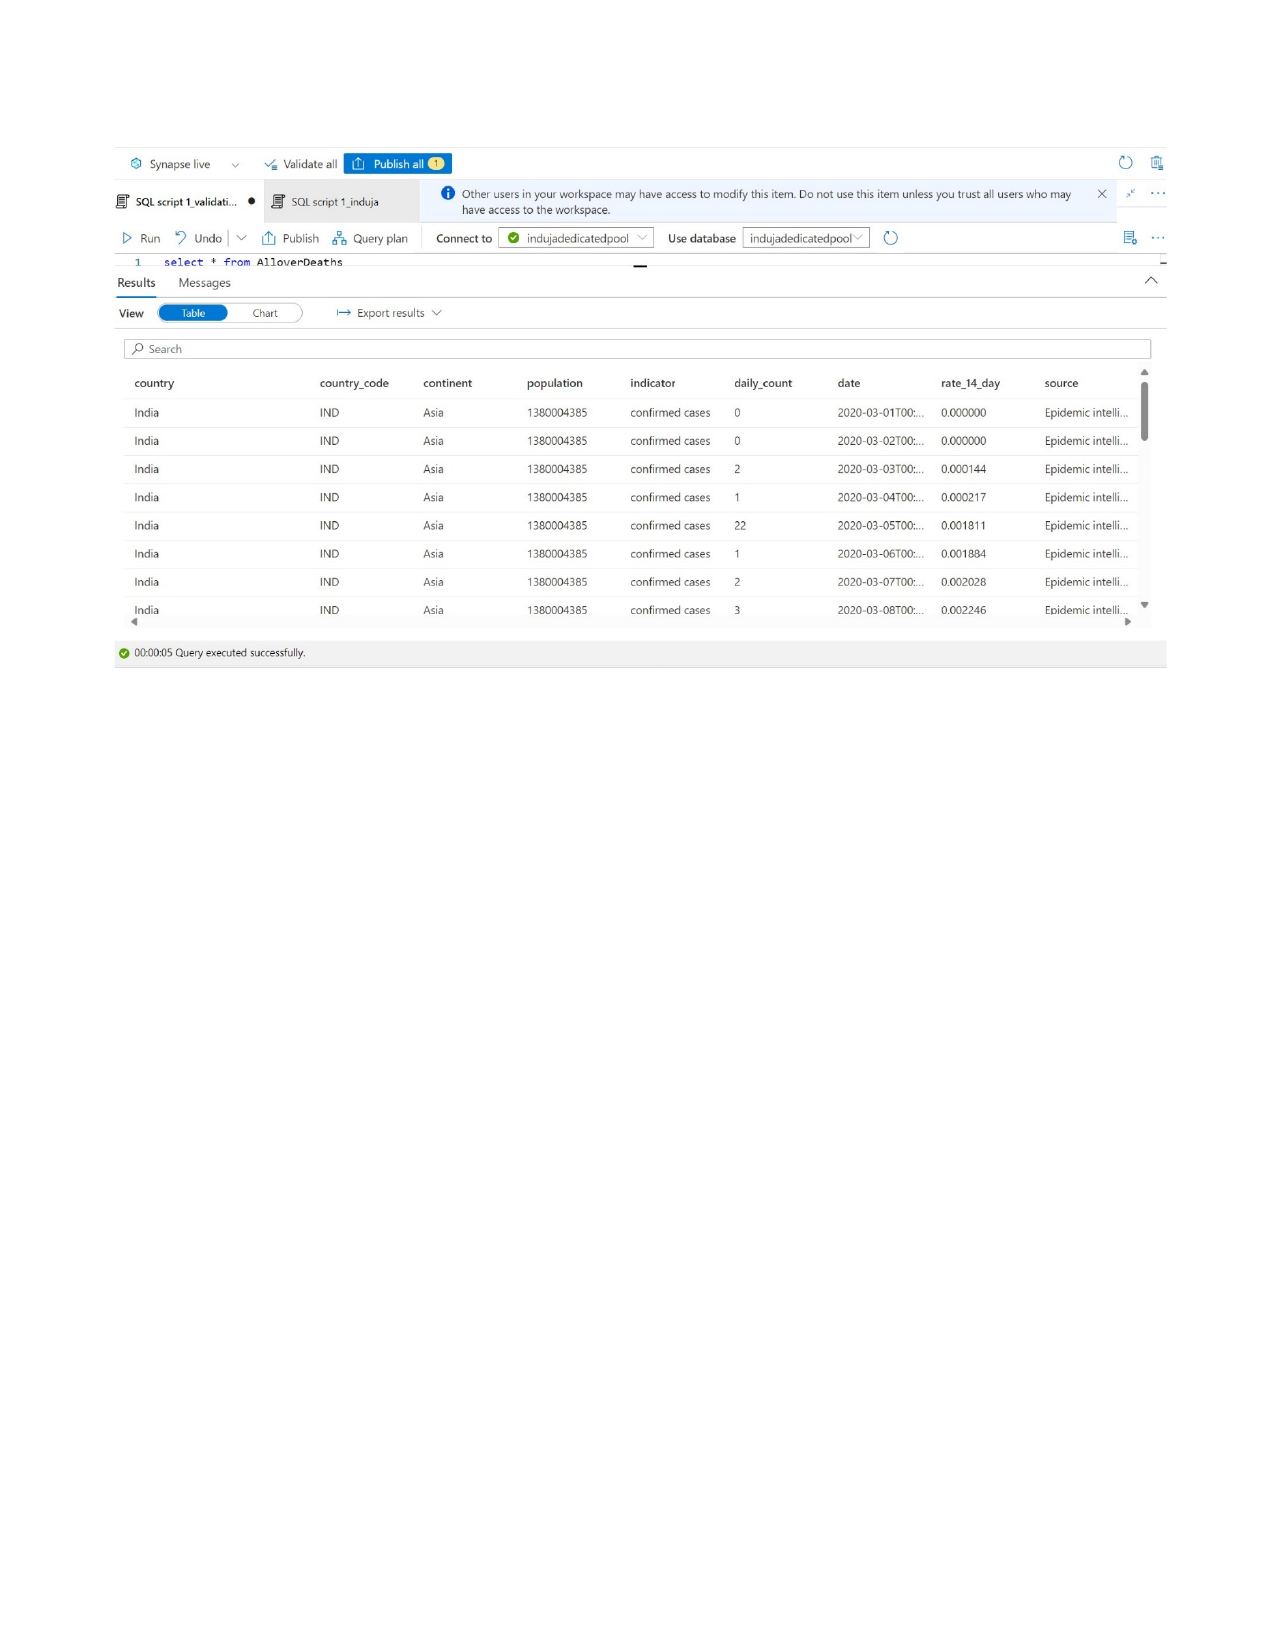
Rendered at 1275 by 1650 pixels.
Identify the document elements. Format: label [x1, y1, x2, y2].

picture [114, 147, 1167, 668]
